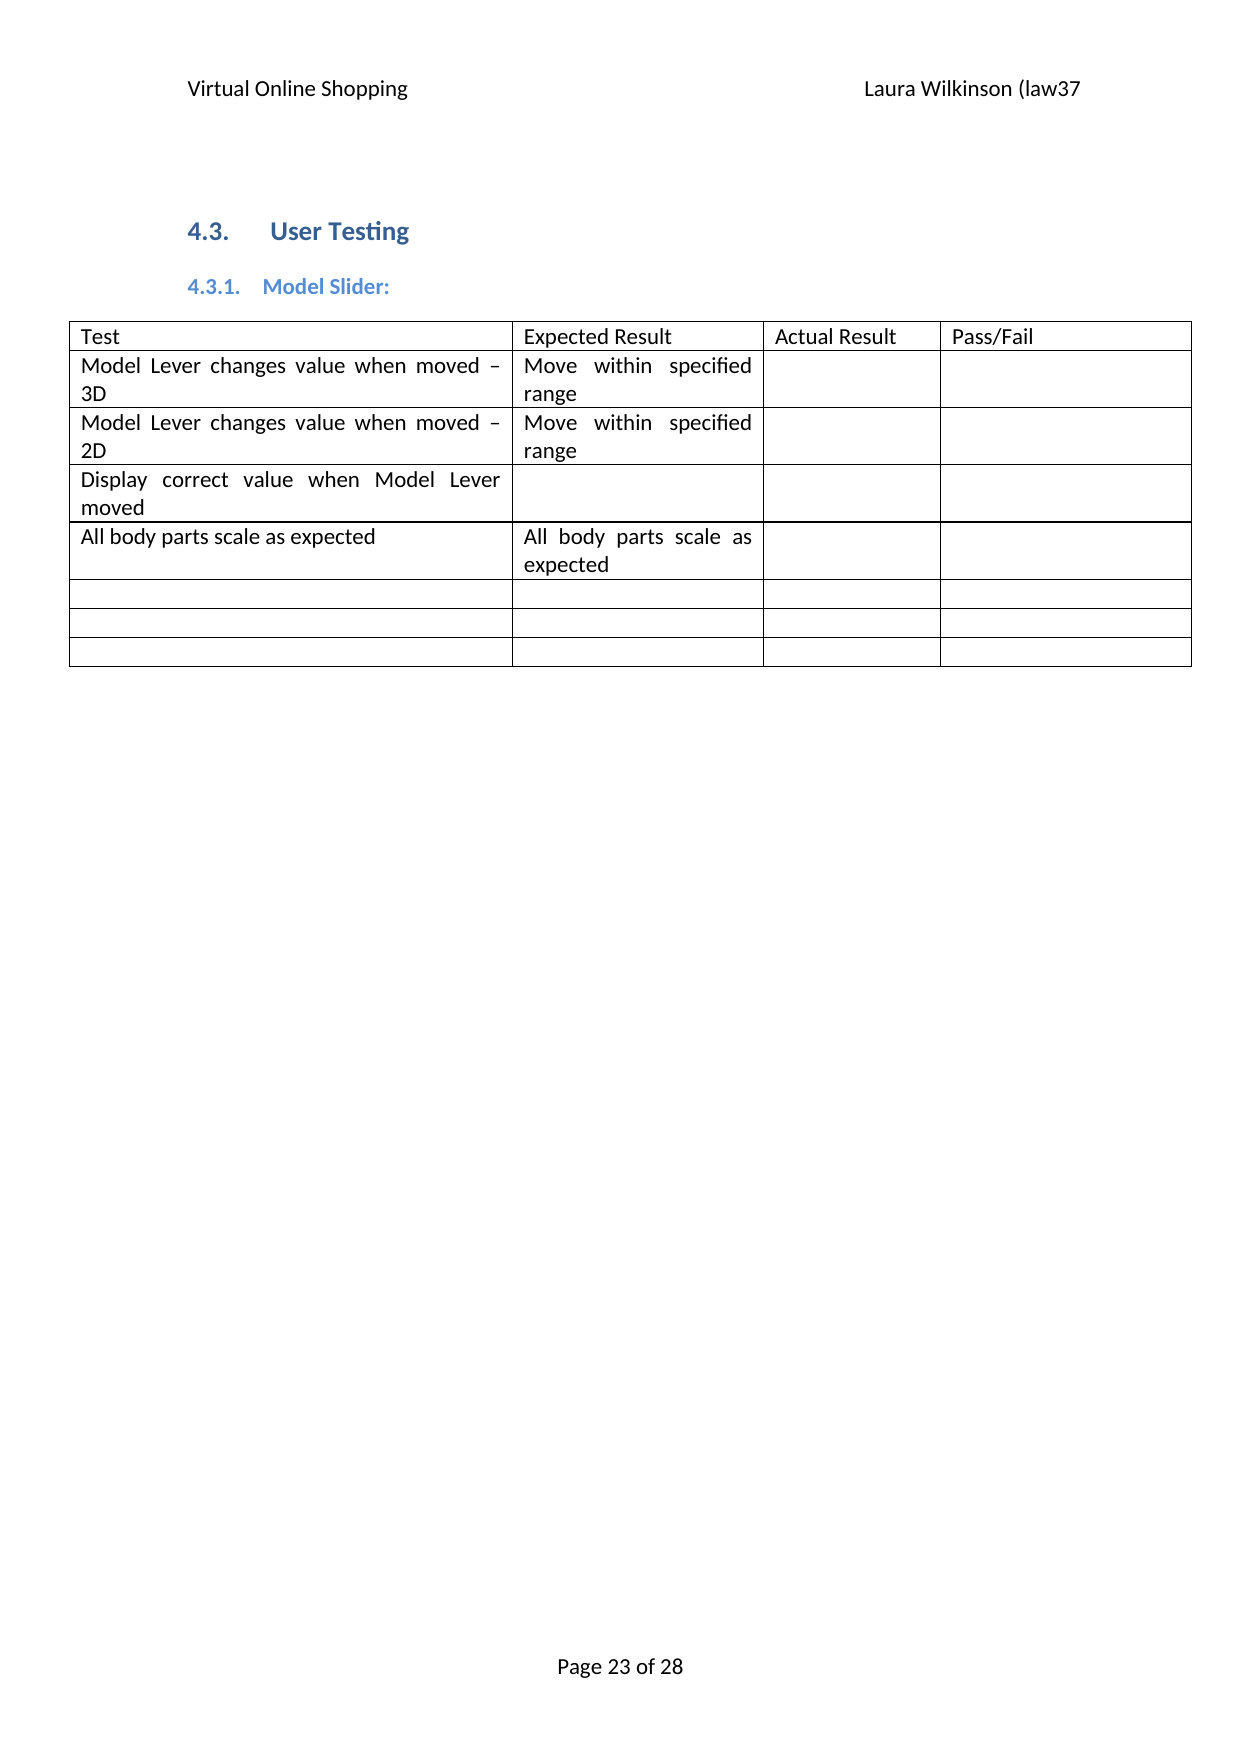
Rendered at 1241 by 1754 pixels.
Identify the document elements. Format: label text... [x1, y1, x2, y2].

table_cell [764, 580, 940, 608]
table_cell Move within specified range [513, 408, 763, 464]
table_header Test [70, 322, 512, 350]
table_cell [941, 580, 1191, 608]
table_cell [764, 351, 940, 407]
table_cell [941, 609, 1191, 637]
table_cell [513, 465, 763, 521]
table_cell [764, 609, 940, 637]
table_cell [764, 465, 940, 521]
table_cell [513, 638, 763, 666]
table_cell [941, 523, 1191, 578]
subtitle Model Slider: [187, 272, 1053, 300]
table_cell [513, 580, 763, 608]
table_cell Move within specified range [513, 351, 763, 407]
table_cell [764, 408, 940, 464]
table_header Actual Result [764, 322, 940, 350]
table_cell [941, 465, 1191, 521]
table_cell [70, 609, 512, 637]
table_cell All body parts scale as expected [513, 523, 763, 578]
subtitle User Testing [187, 214, 1053, 247]
table_cell [513, 609, 763, 637]
table_header Pass/Fail [941, 322, 1191, 350]
table_cell Model Lever changes value when moved – 2D [70, 408, 512, 464]
table_cell [941, 638, 1191, 666]
table_cell All body parts scale as expected [70, 523, 512, 578]
table_cell [764, 523, 940, 578]
table_cell [941, 408, 1191, 464]
table_cell [941, 351, 1191, 407]
table_cell Display correct value when Model Lever moved [70, 465, 512, 521]
table_cell [70, 580, 512, 608]
table_cell [70, 638, 512, 666]
table_cell Model Lever changes value when moved – 3D [70, 351, 512, 407]
table_header Expected Result [513, 322, 763, 350]
table_cell [764, 638, 940, 666]
